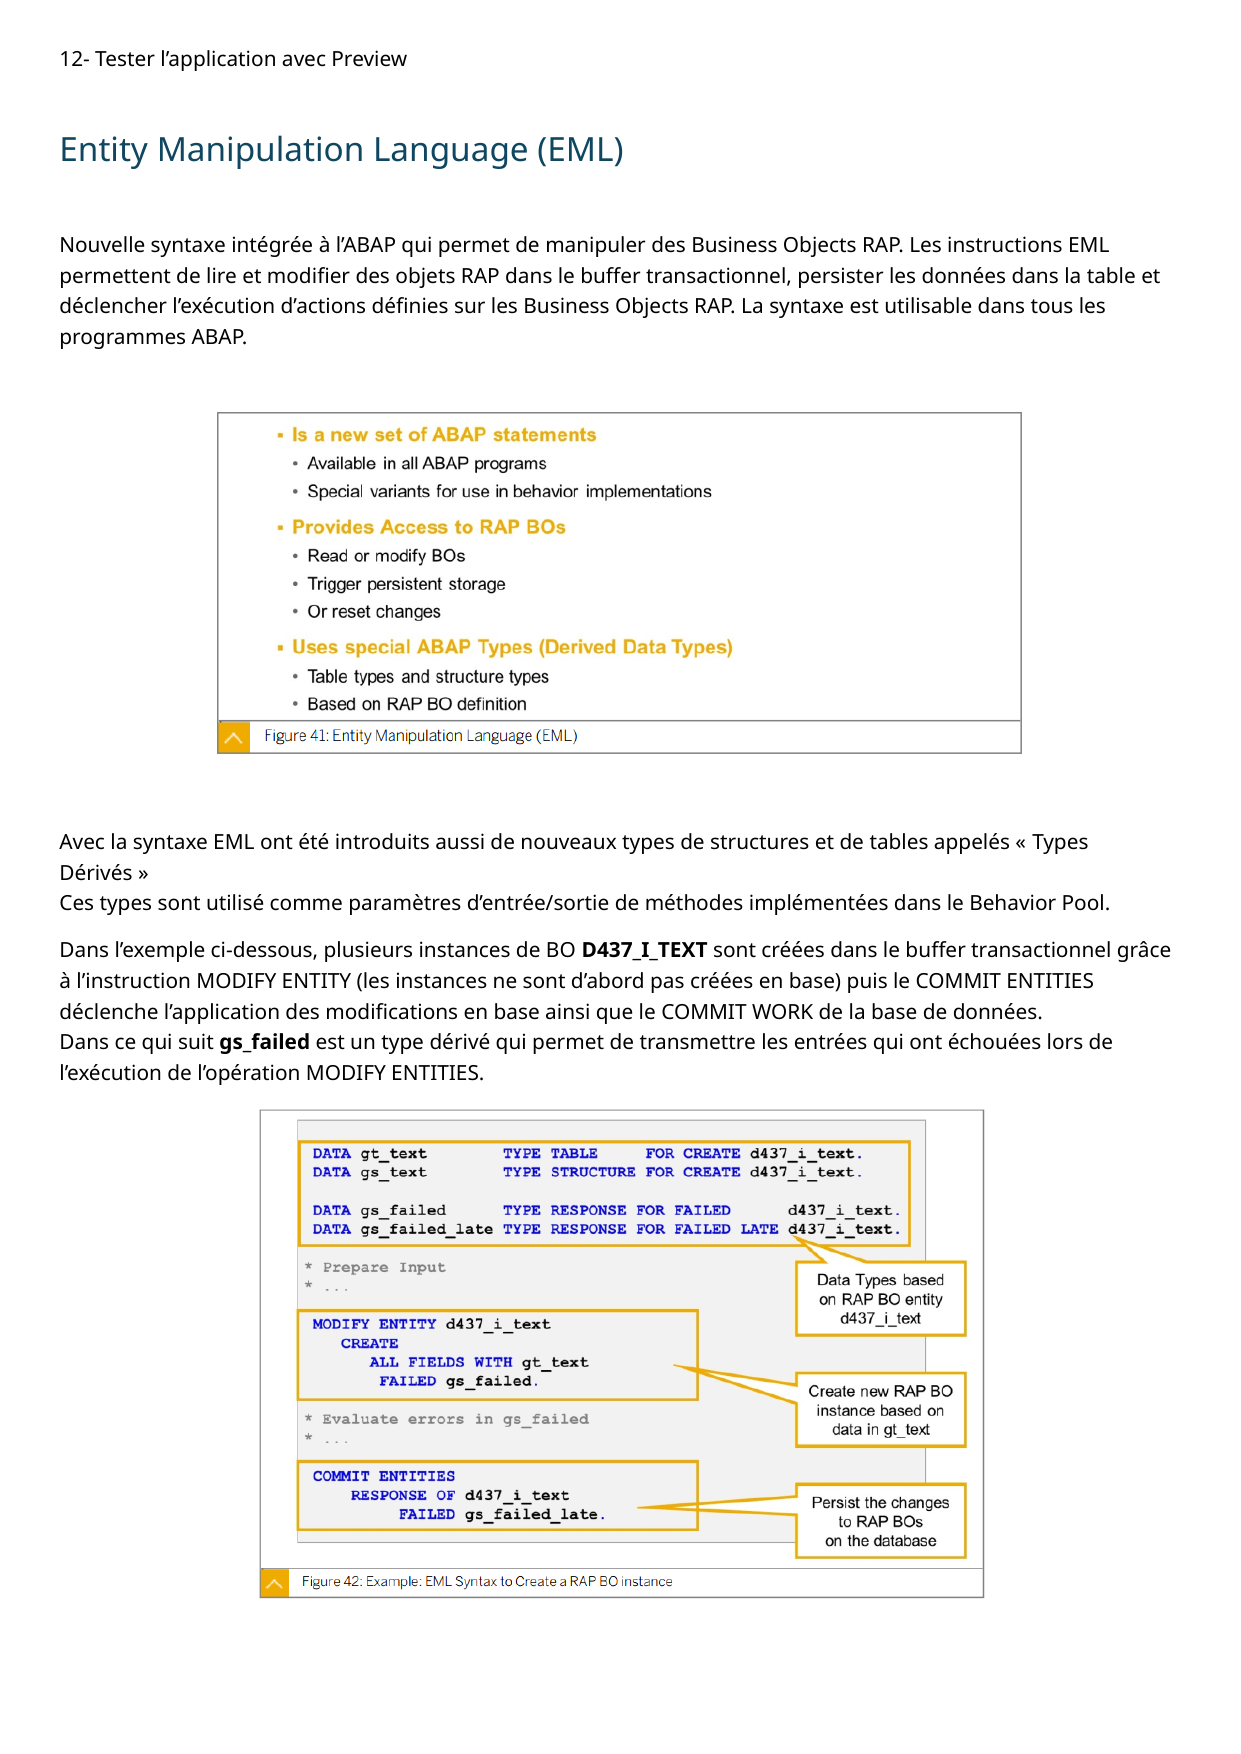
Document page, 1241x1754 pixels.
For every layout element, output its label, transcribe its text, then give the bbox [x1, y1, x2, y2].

picture [254, 1105, 986, 1601]
text 12- Tester l’application avec Preview [59, 44, 1181, 107]
text Dans l’exemple ci-dessous, plusieurs instances de BO D437_I_TEXT sont créées dans le buffer transactionnel grâce à l’instruction MODIFY ENTITY (les instances ne sont d’abord pas créées en base) puis le COMMIT ENTITIES déclenche l’application des modifications en base ainsi que le COMMIT WORK de la base de données. Dans ce qui suit gs_failed est un type dérivé qui permet de transmettre les entrées qui ont échouées lors de l’exécution de l’opération MODIFY ENTITIES. [59, 936, 1181, 1087]
subtitle Entity Manipulation Language (EML) [59, 126, 1181, 171]
text Nouvelle syntaxe intégrée à l’ABAP qui permet de manipuler des Business Objects RAP. Les instructions EML permettent de lire et modifier des objets RAP dans le buffer transactionnel, persister les données dans la table et déclencher l’exécution d’actions définies sur les Business Objects RAP. La syntaxe est utilisable dans tous les programmes ABAP. [59, 230, 1181, 384]
text Avec la syntaxe EML ont été introduits aussi de nouveaux types de structures et de tables appelés « Types Dérivés » Ces types sont utilisé comme paramètres d’entrée/sortie de méthodes implémentées dans le Behavior Pool. [59, 827, 1181, 917]
picture [209, 403, 1032, 761]
